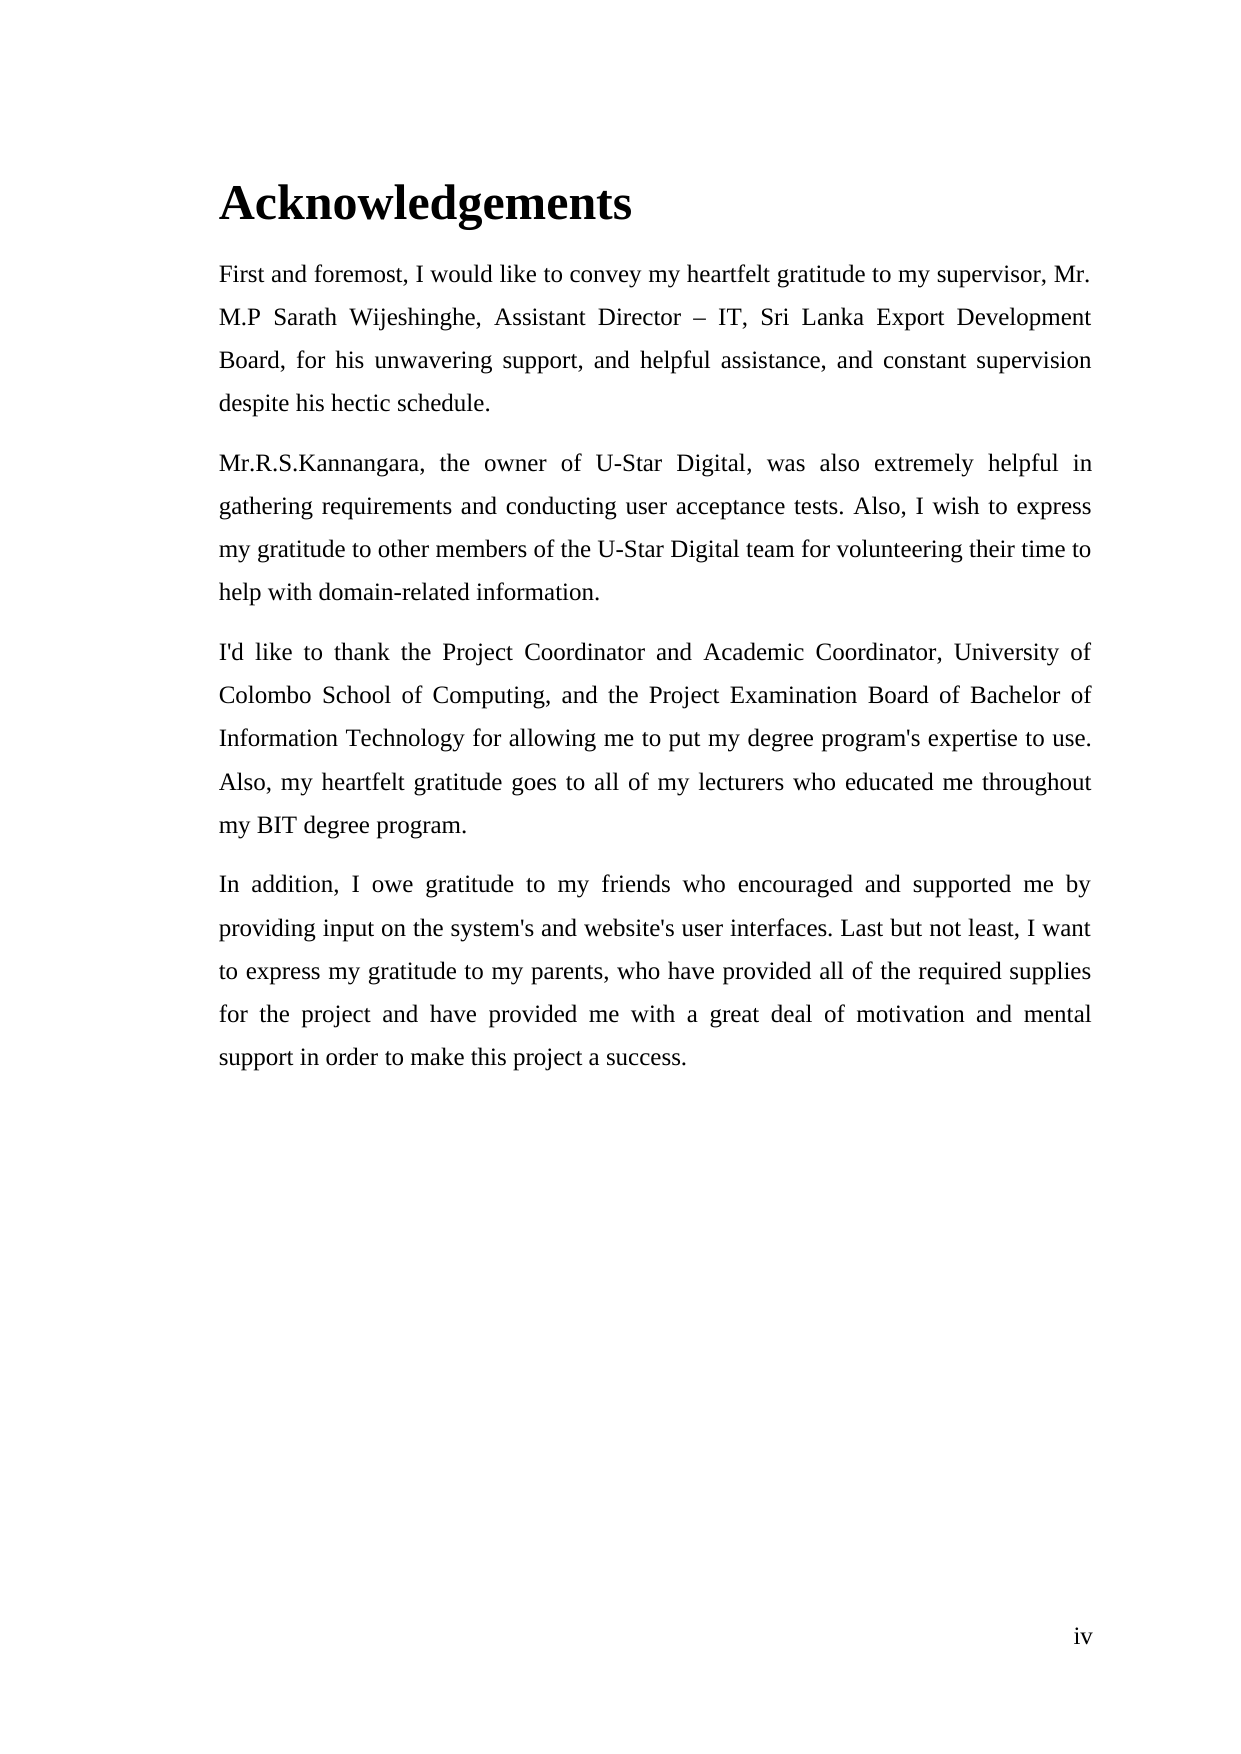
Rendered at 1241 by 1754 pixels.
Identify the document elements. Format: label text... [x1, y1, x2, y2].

subtitle Acknowledgements [218, 173, 1093, 230]
text In addition, I owe gratitude to my friends who encouraged and supported me by providing input on the system's and website's user interfaces. Last but not least, I want to express my gratitude to my parents, who have provided all of the required supplies for the project and have provided me with a great deal of motivation and mental support in order to make this project a success. [218, 869, 1093, 1071]
text I'd like to thank the Project Coordinator and Academic Coordinator, University of Colombo School of Computing, and the Project Examination Board of Bachelor of Information Technology for allowing me to put my degree program's expertise to use. Also, my heartfelt gratitude goes to all of my lecturers who educated me throughout my BIT degree program. [218, 637, 1093, 838]
text Mr.R.S.Kannangara, the owner of U-Star Digital, was also extremely helpful in gathering requirements and conducting user acceptance tests. Also, I wish to express my gratitude to other members of the U-Star Digital team for volunteering their time to help with domain-related information. [218, 448, 1093, 606]
text First and foremost, I would like to convey my heartfelt gratitude to my supervisor, Mr. M.P Sarath Wijeshinghe, Assistant Director – IT, Sri Lanka Export Development Board, for his unwavering support, and helpful assistance, and constant supervision despite his hectic schedule. [218, 259, 1093, 417]
